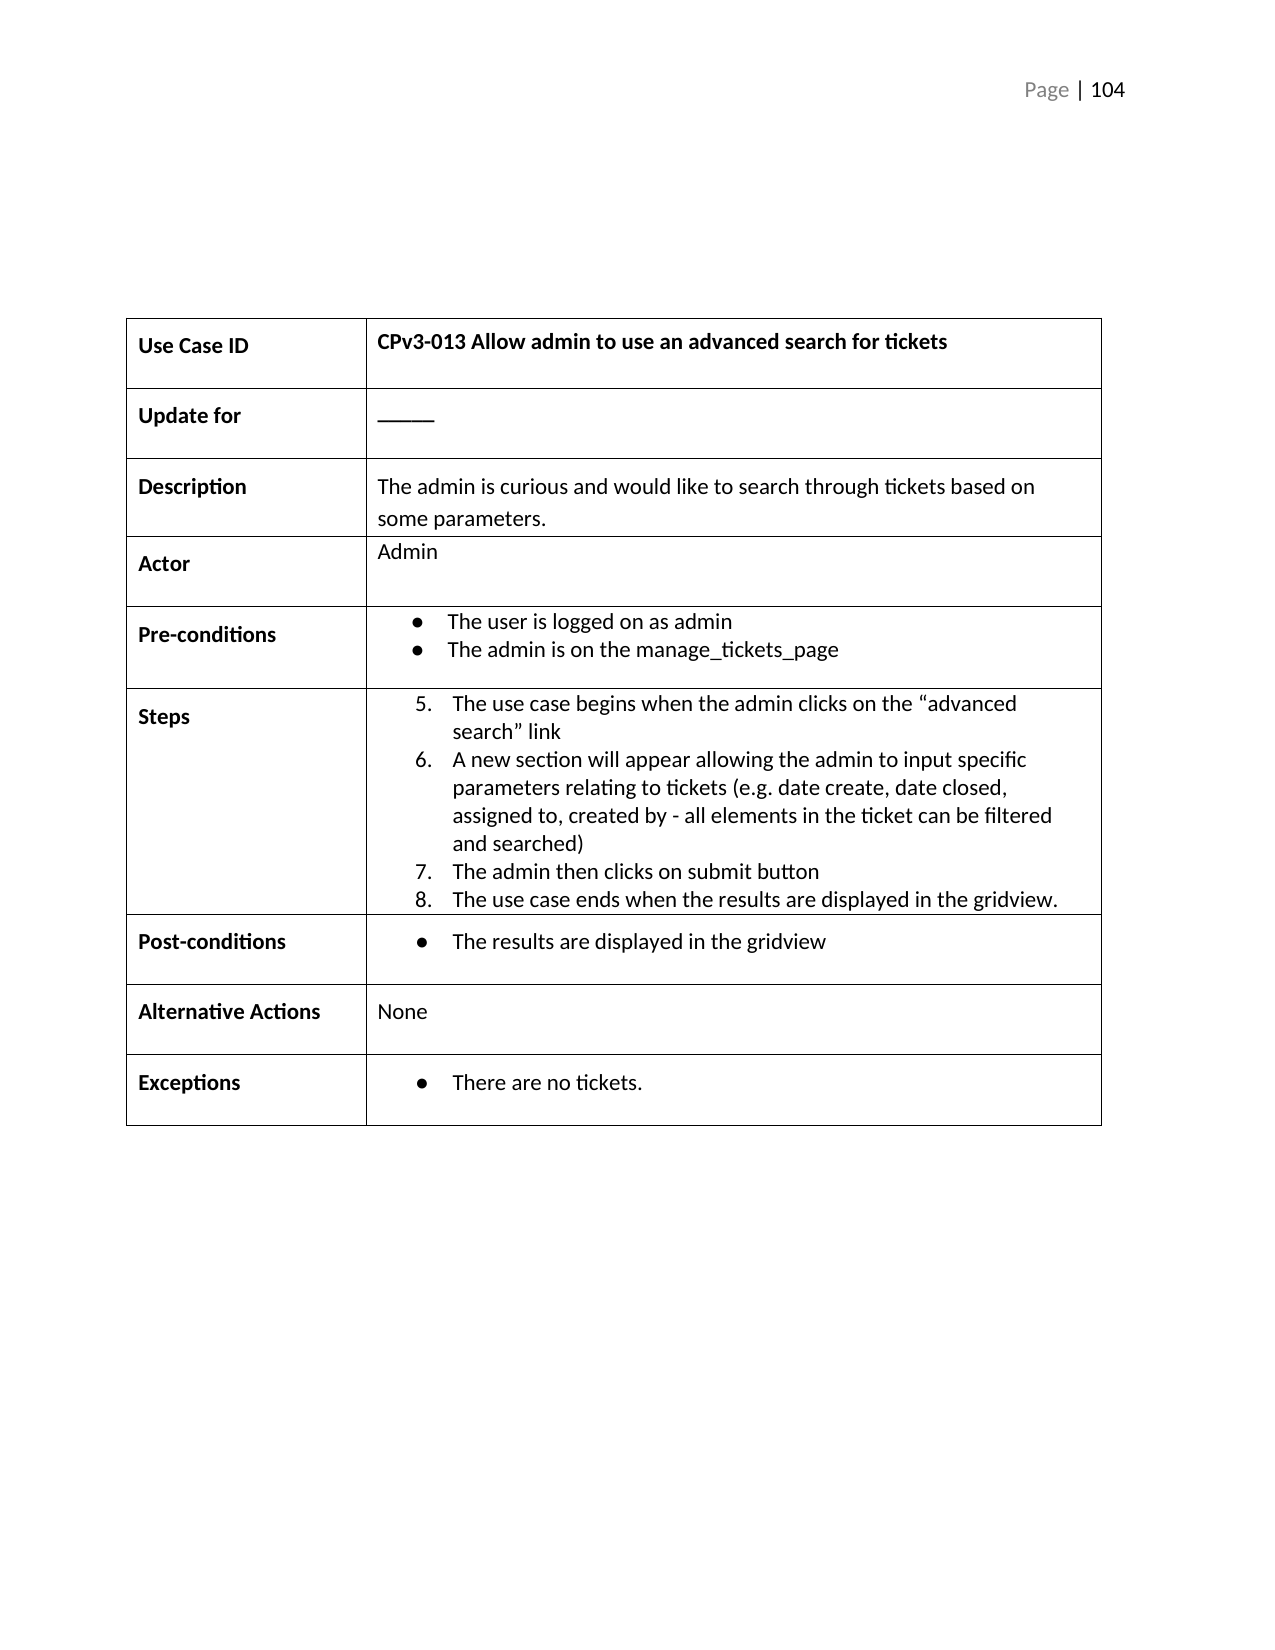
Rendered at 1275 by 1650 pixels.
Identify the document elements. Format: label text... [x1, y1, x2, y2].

table_cell Exceptions [127, 1055, 366, 1125]
table_cell The use case begins when the admin clicks on the “advanced search” link A new section will appear allowing the admin to input specific parameters relating to tickets (e.g. date create, date closed, assigned to, created by - all elements in the ticket can be filtered and searched) The admin then clicks on submit button The use case ends when the results are displayed in the gridview. [367, 689, 1101, 913]
table_header CPv3-013 Allow admin to use an advanced search for tickets [367, 319, 1101, 388]
table_cell None [367, 985, 1101, 1054]
table_cell Actor [127, 537, 366, 606]
table_cell Alternative Actions [127, 985, 366, 1054]
table_cell The admin is curious and would like to search through tickets based on some parameters. [367, 459, 1101, 536]
table_cell The user is logged on as admin The admin is on the manage_tickets_page [367, 607, 1101, 688]
table_cell There are no tickets. [367, 1055, 1101, 1125]
table_cell The results are displayed in the gridview [367, 915, 1101, 984]
table_header Use Case ID [127, 319, 366, 388]
table_cell Update for [127, 389, 366, 458]
table_cell Steps [127, 689, 366, 913]
table_cell _____ [367, 389, 1101, 458]
table_cell Post-conditions [127, 915, 366, 984]
table_cell Admin [367, 537, 1101, 606]
table_cell Description [127, 459, 366, 536]
table_cell Pre-conditions [127, 607, 366, 688]
